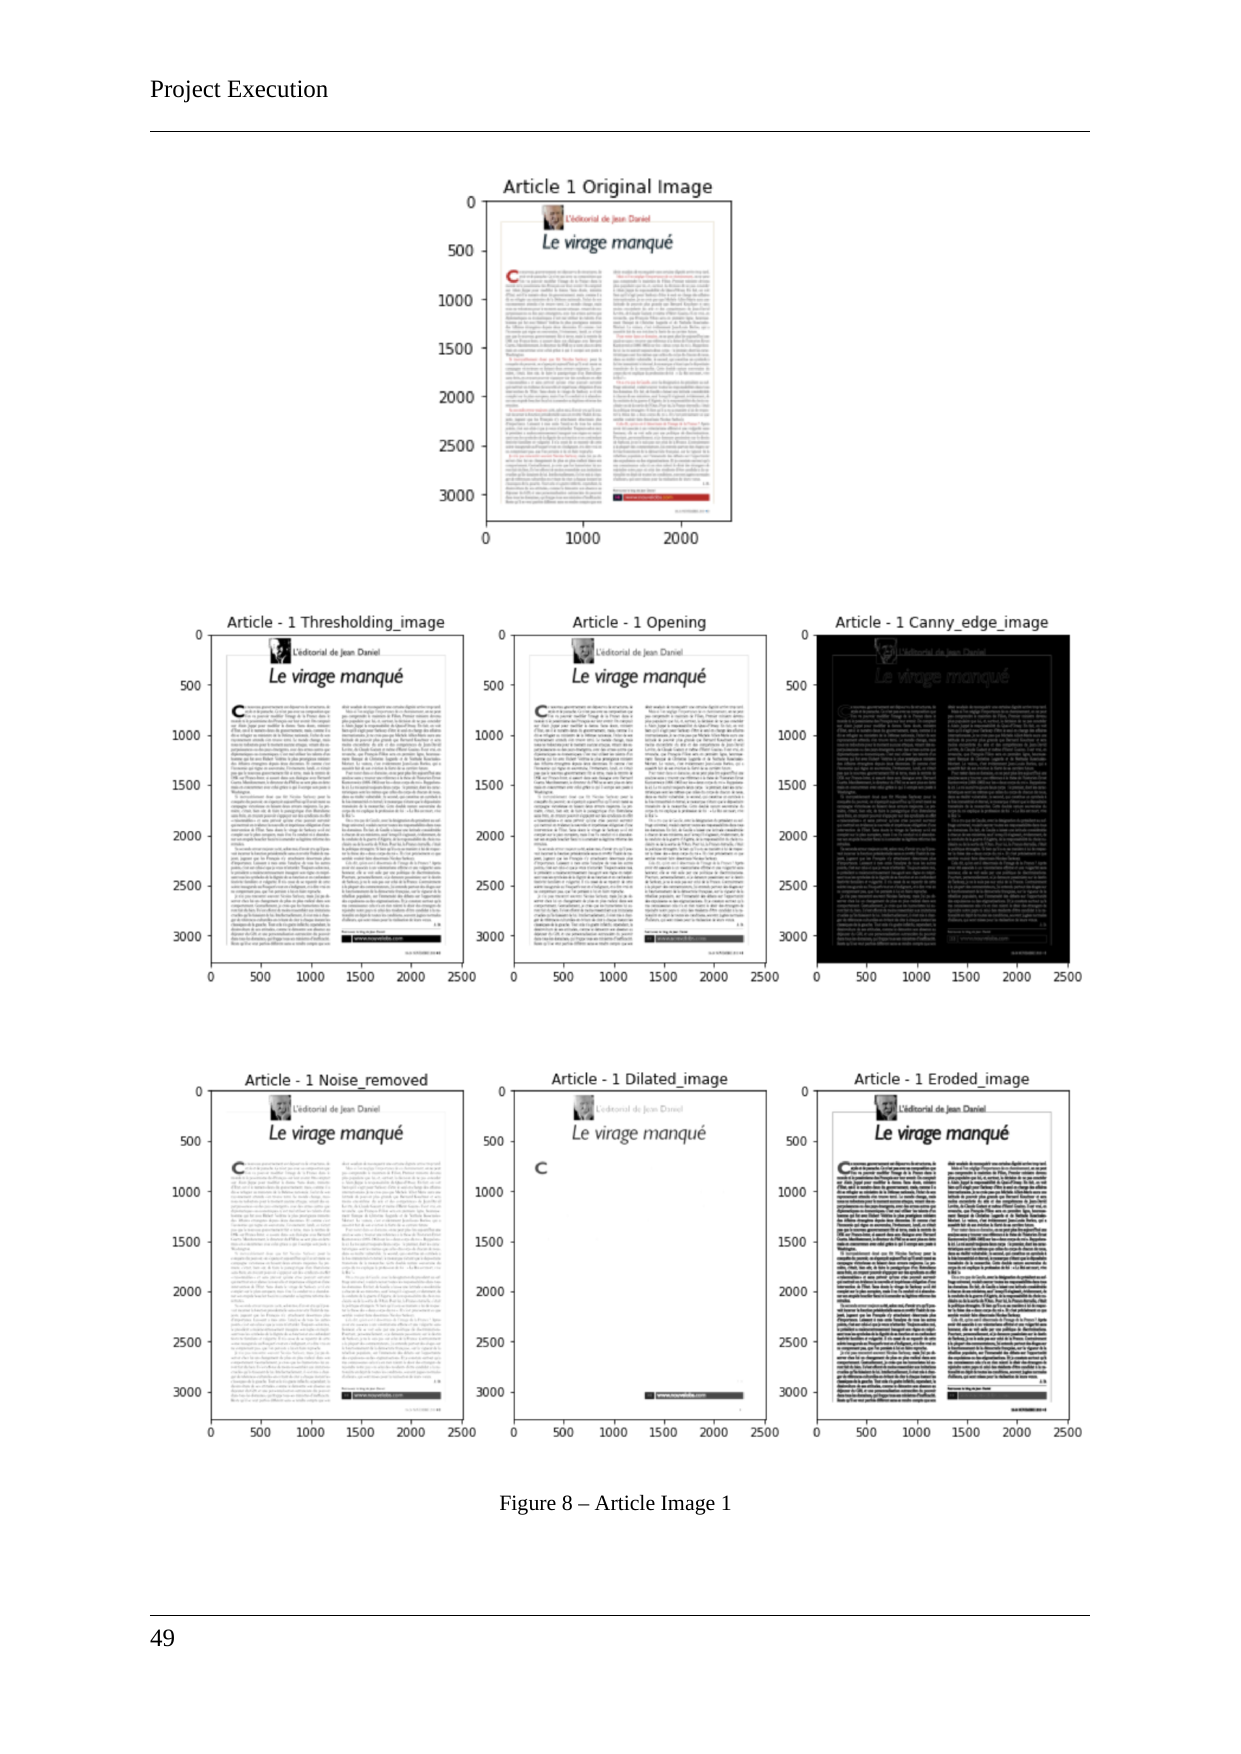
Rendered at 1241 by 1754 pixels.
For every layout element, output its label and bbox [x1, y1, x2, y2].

picture [434, 165, 761, 567]
picture [163, 608, 1104, 1452]
